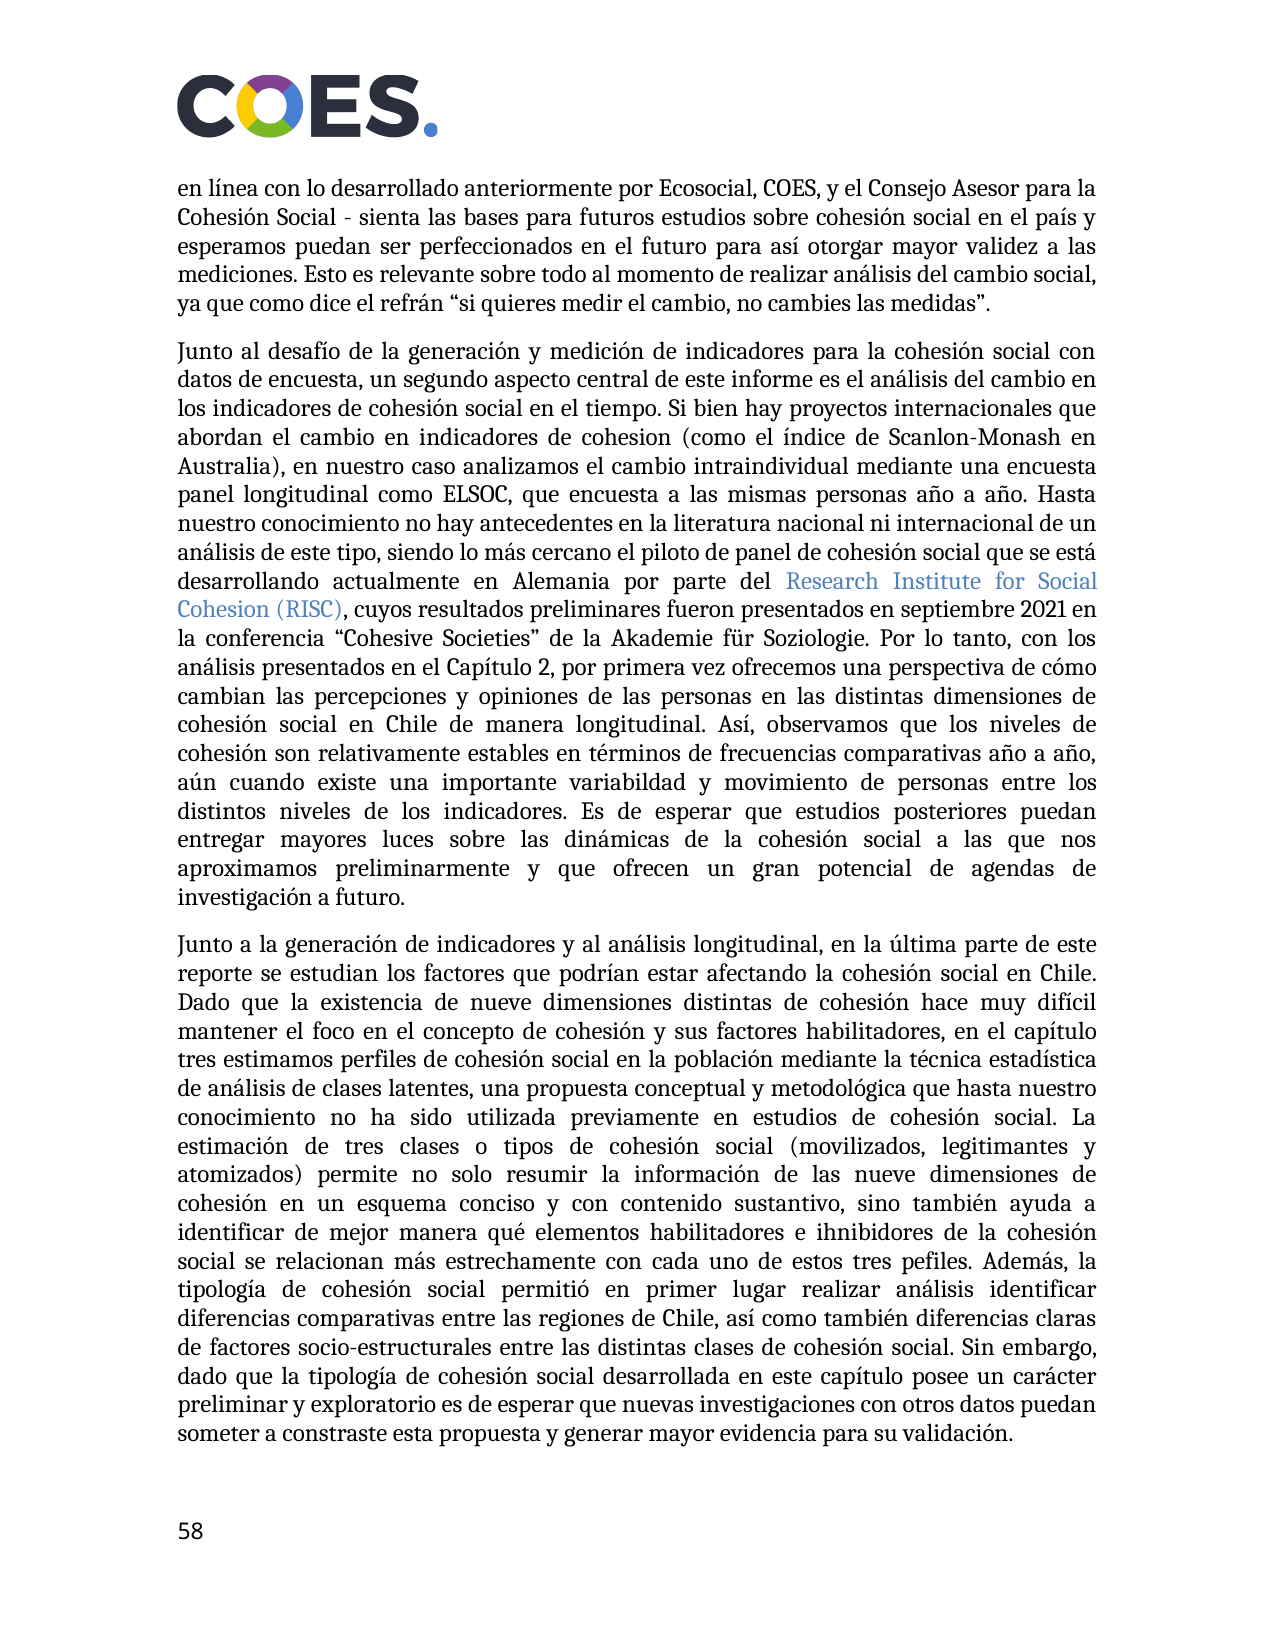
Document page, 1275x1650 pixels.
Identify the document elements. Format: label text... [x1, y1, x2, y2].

picture [177, 75, 438, 146]
text Junto a la generación de indicadores y al análisis longitudinal, en la última parte de este reporte se estudian los factores que podrían estar afectando la cohesión social en Chile. Dado que la existencia de nueve dimensiones distintas de cohesión hace muy difícil mantener el foco en el concepto de cohesión y sus factores habilitadores, en el capítulo tres estimamos perfiles de cohesión social en la población mediante la técnica estadística de análisis de clases latentes, una propuesta conceptual y metodológica que hasta nuestro conocimiento no ha sido utilizada previamente en estudios de cohesión social. La estimación de tres clases o tipos de cohesión social (movilizados, legitimantes y atomizados) permite no solo resumir la información de las nueve dimensiones de cohesión en un esquema conciso y con contenido sustantivo, sino también ayuda a identificar de mejor manera qué elementos habilitadores e ihnibidores de la cohesión social se relacionan más estrechamente con cada uno de estos tres pefiles. Además, la tipología de cohesión social permitió en primer lugar realizar análisis identificar diferencias comparativas entre las regiones de Chile, así como también diferencias claras de factores socio-estructurales entre las distintas clases de cohesión social. Sin embargo, dado que la tipología de cohesión social desarrollada en este capítulo posee un carácter preliminar y exploratorio es de esperar que nuevas investigaciones con otros datos puedan someter a constraste esta propuesta y generar mayor evidencia para su validación. [177, 930, 1098, 1448]
text Junto al desafío de la generación y medición de indicadores para la cohesión social con datos de encuesta, un segundo aspecto central de este informe es el análisis del cambio en los indicadores de cohesión social en el tiempo. Si bien hay proyectos internacionales que abordan el cambio en indicadores de cohesion (como el índice de Scanlon-Monash en Australia), en nuestro caso analizamos el cambio intraindividual mediante una encuesta panel longitudinal como ELSOC, que encuesta a las mismas personas año a año. Hasta nuestro conocimiento no hay antecedentes en la literatura nacional ni internacional de un análisis de este tipo, siendo lo más cercano el piloto de panel de cohesión social que se está desarrollando actualmente en Alemania por parte del Research Institute for Social Cohesion (RISC), cuyos resultados preliminares fueron presentados en septiembre 2021 en la conferencia “Cohesive Societies” de la Akademie für Soziologie. Por lo tanto, con los análisis presentados en el Capítulo 2, por primera vez ofrecemos una perspectiva de cómo cambian las percepciones y opiniones de las personas en las distintas dimensiones de cohesión social en Chile de manera longitudinal. Así, observamos que los niveles de cohesión son relativamente estables en términos de frecuencias comparativas año a año, aún cuando existe una importante variabildad y movimiento de personas entre los distintos niveles de los indicadores. Es de esperar que estudios posteriores puedan entregar mayores luces sobre las dinámicas de la cohesión social a las que nos aproximamos preliminarmente y que ofrecen un gran potencial de agendas de investigación a futuro. [177, 337, 1098, 912]
